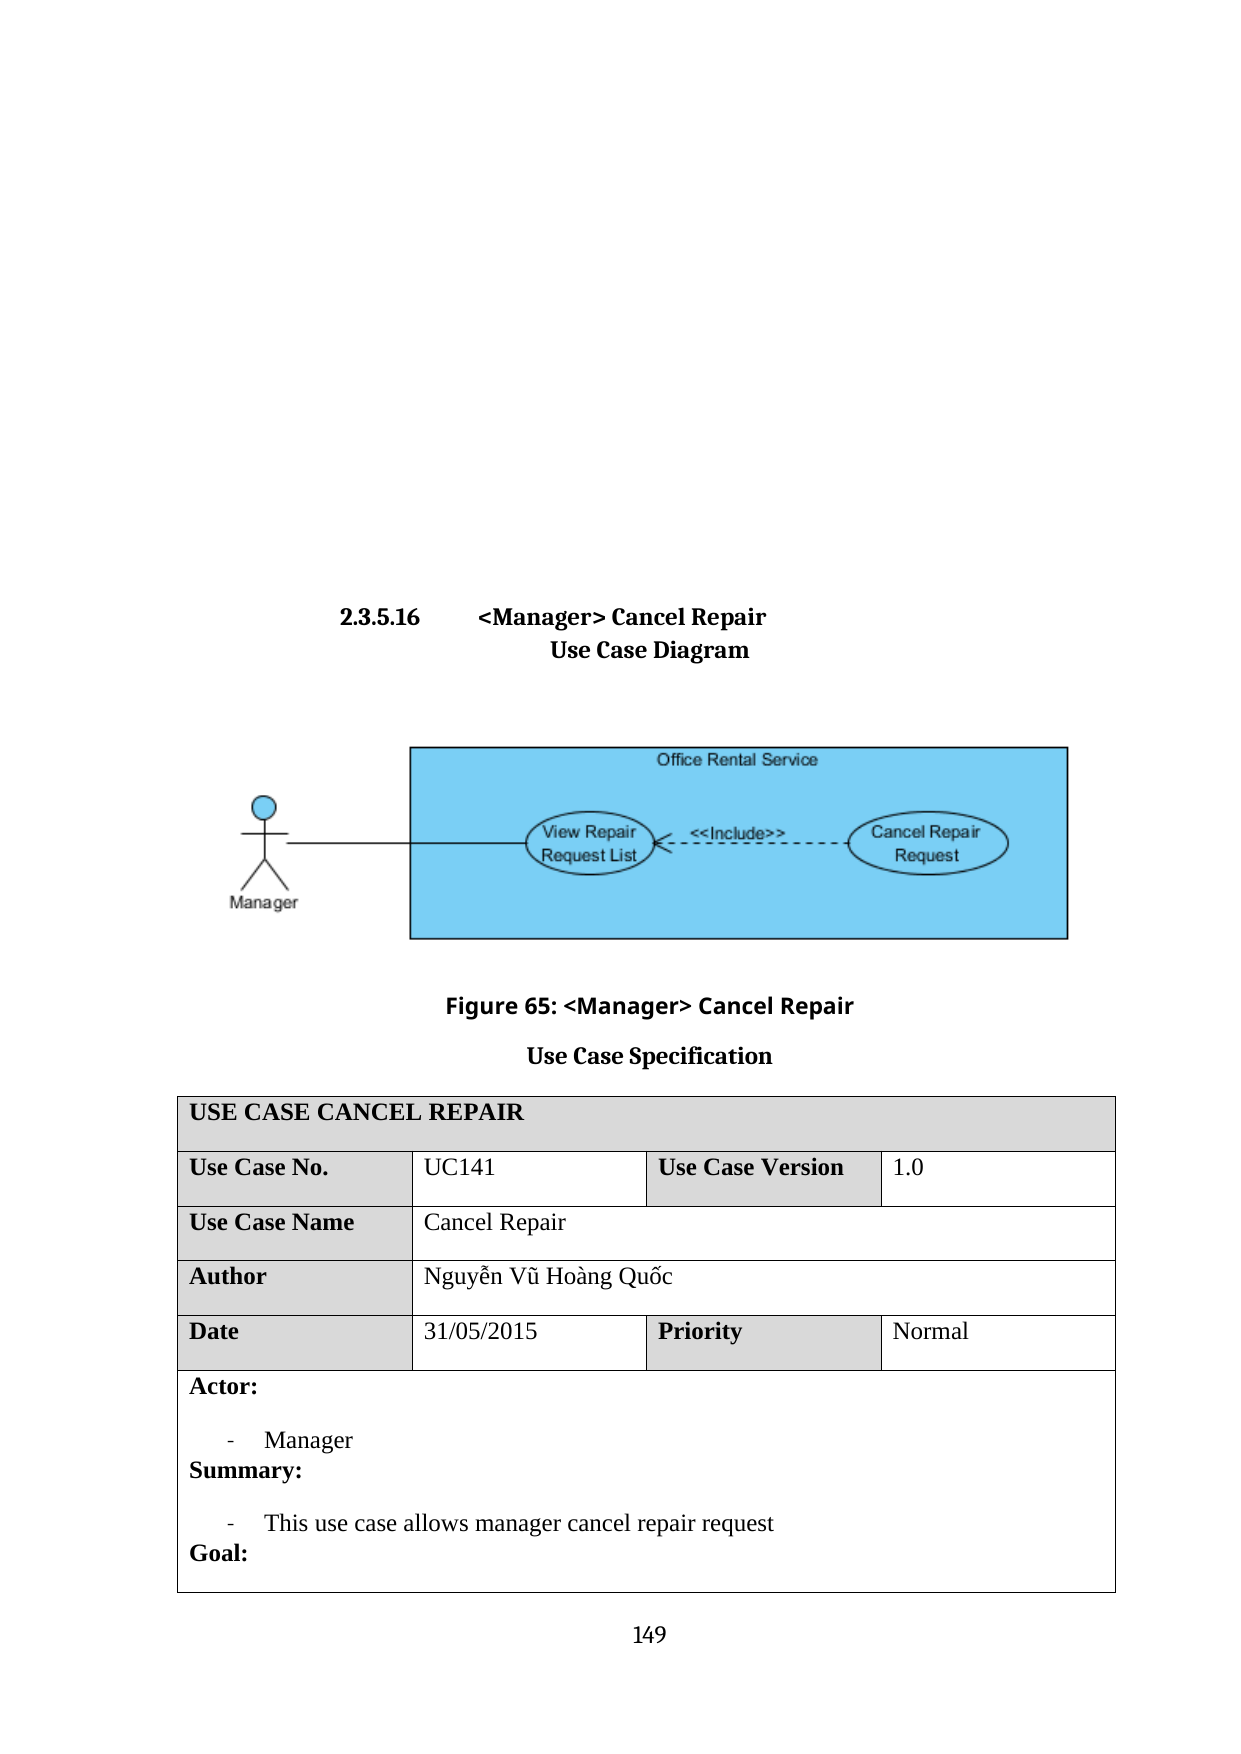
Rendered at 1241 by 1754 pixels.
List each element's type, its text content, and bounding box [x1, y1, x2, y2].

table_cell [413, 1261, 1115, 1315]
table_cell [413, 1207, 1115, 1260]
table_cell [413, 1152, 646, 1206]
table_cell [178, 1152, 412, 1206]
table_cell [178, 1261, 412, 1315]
picture [197, 689, 1103, 965]
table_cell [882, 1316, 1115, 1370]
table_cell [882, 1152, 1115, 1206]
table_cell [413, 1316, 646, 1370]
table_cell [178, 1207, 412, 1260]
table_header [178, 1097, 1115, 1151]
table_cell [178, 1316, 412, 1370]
text Use Case Diagram [177, 636, 1122, 664]
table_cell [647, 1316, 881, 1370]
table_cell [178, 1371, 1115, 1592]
subtitle <Manager> Cancel Repair [340, 603, 1122, 632]
text Use Case Specification [177, 1042, 1122, 1071]
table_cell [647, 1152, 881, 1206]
